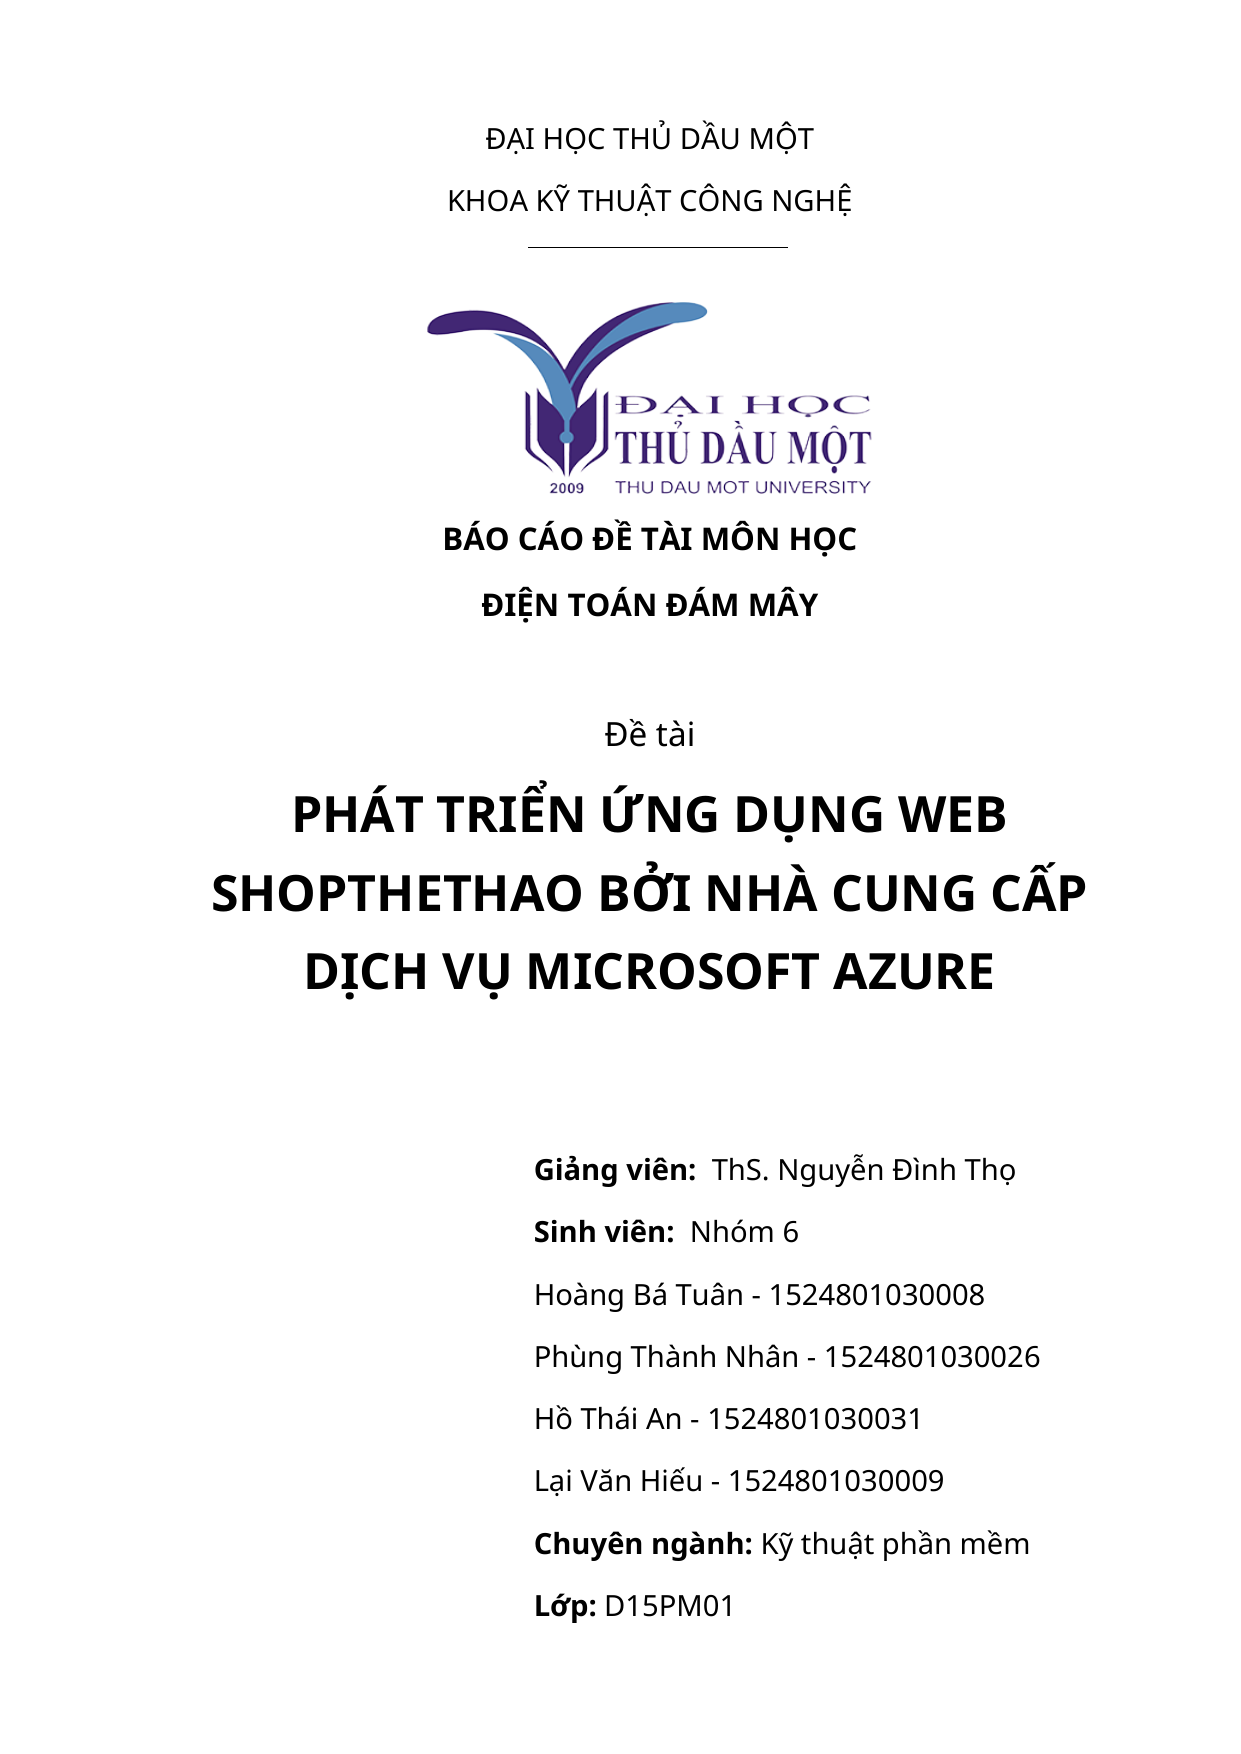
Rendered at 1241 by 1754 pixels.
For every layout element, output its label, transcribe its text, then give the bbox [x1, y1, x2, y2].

text Sinh viên: Nhóm 6 [533, 1212, 1122, 1251]
text Hoàng Bá Tuân - 1524801030008 [533, 1274, 1122, 1313]
text PHÁT TRIỂN ỨNG DỤNG WEB SHOPTHETHAO BỞI NHÀ CUNG CẤP DỊCH VỤ MICROSOFT AZURE [177, 779, 1122, 1004]
text Hồ Thái An - 1524801030031 [533, 1398, 1122, 1438]
text Chuyên ngành: Kỹ thuật phần mềm [533, 1523, 1122, 1563]
text ĐẠI HỌC THỦ DẦU MỘT [177, 118, 1122, 158]
text Phùng Thành Nhân - 1524801030026 [533, 1336, 1122, 1376]
text Giảng viên: ThS. Nguyễn Đình Thọ [533, 1149, 1122, 1189]
text BÁO CÁO ĐỀ TÀI MÔN HỌC [177, 517, 1122, 560]
text Lại Văn Hiếu - 1524801030009 [533, 1461, 1122, 1500]
text Đề tài [177, 711, 1122, 756]
text Lớp: D15PM01 [533, 1585, 1122, 1625]
picture [427, 301, 873, 495]
text ĐIỆN TOÁN ĐÁM MÂY [177, 583, 1122, 625]
text KHOA KỸ THUẬT CÔNG NGHỆ [177, 180, 1122, 220]
